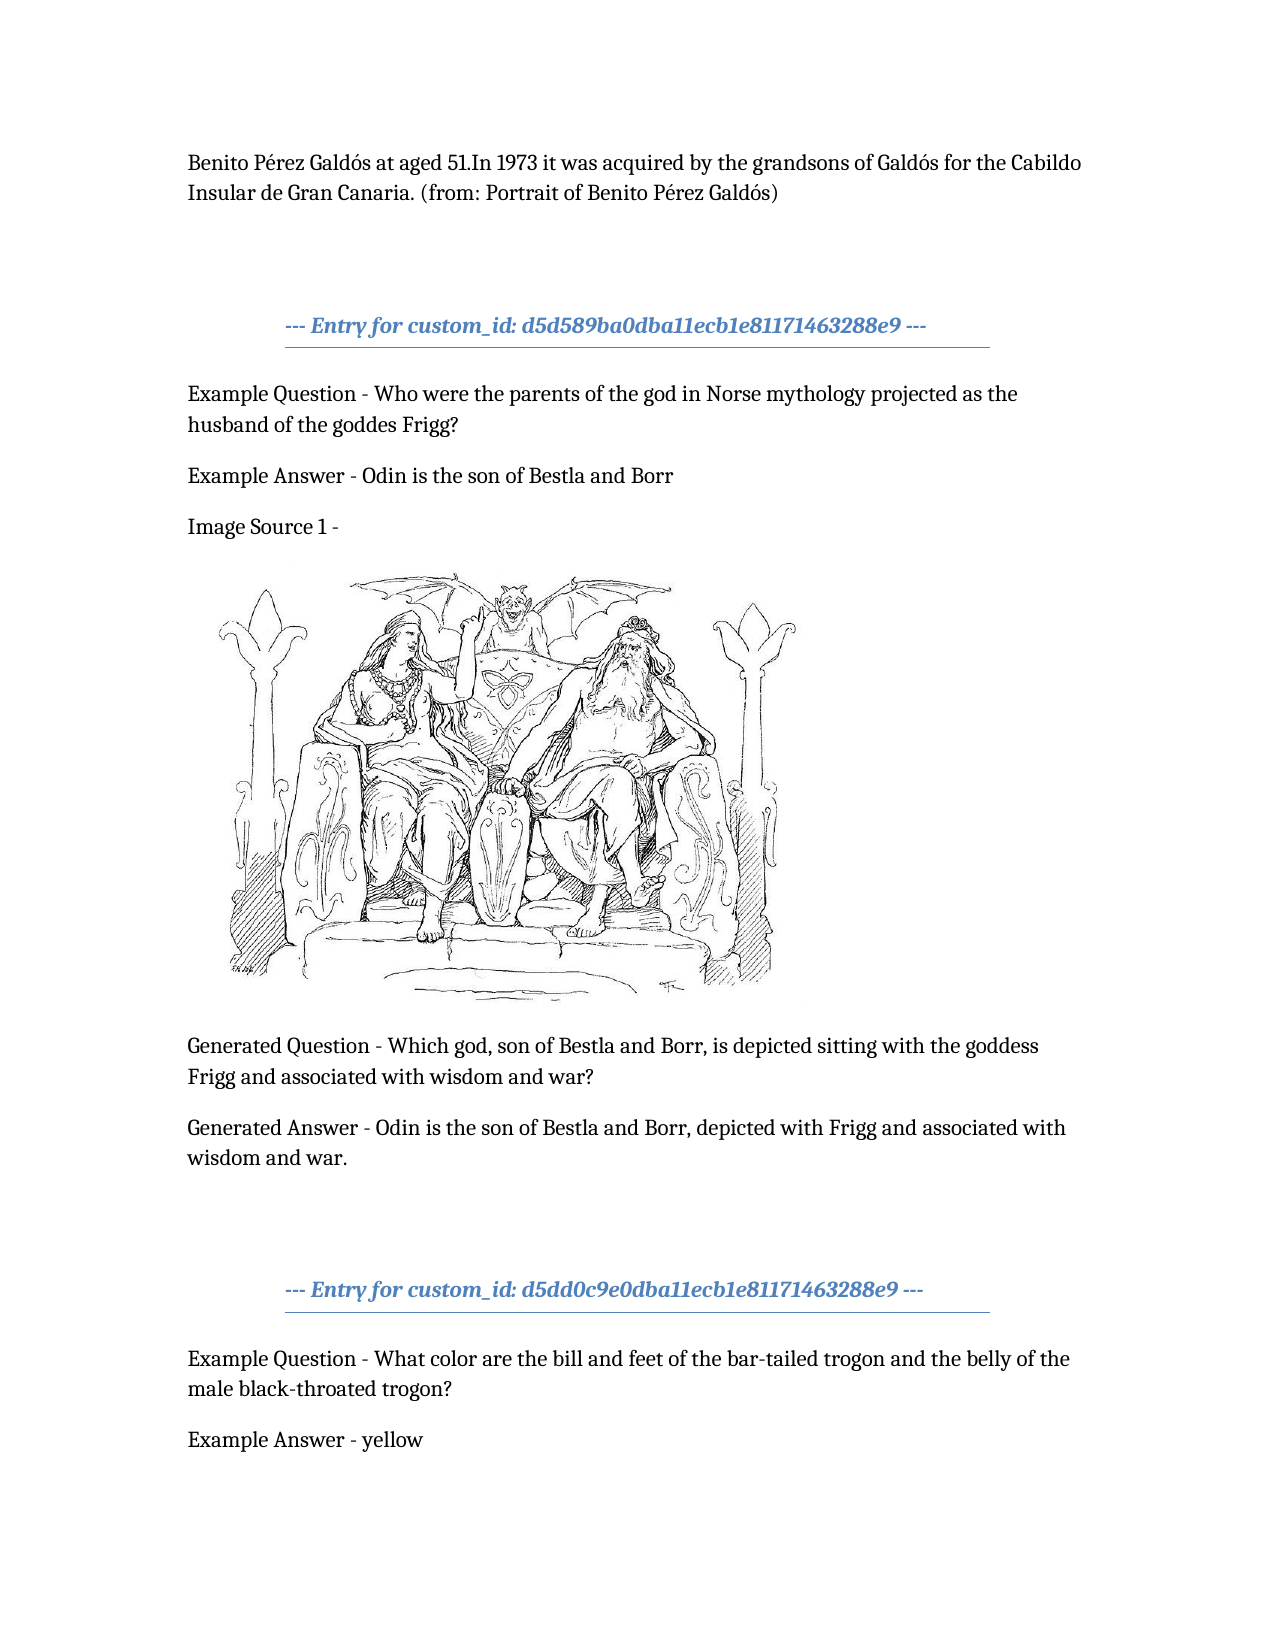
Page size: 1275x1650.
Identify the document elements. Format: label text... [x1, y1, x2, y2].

text --- Entry for custom_id: d5d589ba0dba11ecb1e81171463288e9 --- [285, 312, 990, 347]
text Example Answer - Odin is the son of Bestla and Borr [187, 462, 1087, 489]
text Generated Question - Which god, son of Bestla and Borr, is depicted sitting with the goddess Frigg and associated with wisdom and war? [187, 1033, 1087, 1090]
text Generated Answer - Odin is the son of Bestla and Borr, depicted with Frigg and associated with wisdom and war. [187, 1114, 1087, 1171]
text Image Source 1 - [187, 513, 1087, 540]
text Example Question - Who were the parents of the god in Norse mythology projected as the husband of the goddes Frigg? [187, 381, 1087, 438]
text --- Entry for custom_id: d5dd0c9e0dba11ecb1e81171463288e9 --- [285, 1277, 990, 1312]
picture [206, 564, 807, 1009]
text Example Question - What color are the bill and feet of the bar-tailed trogon and the belly of the male black-throated trogon? [187, 1346, 1087, 1402]
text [187, 150, 1087, 207]
text Example Answer - yellow [187, 1427, 1087, 1453]
